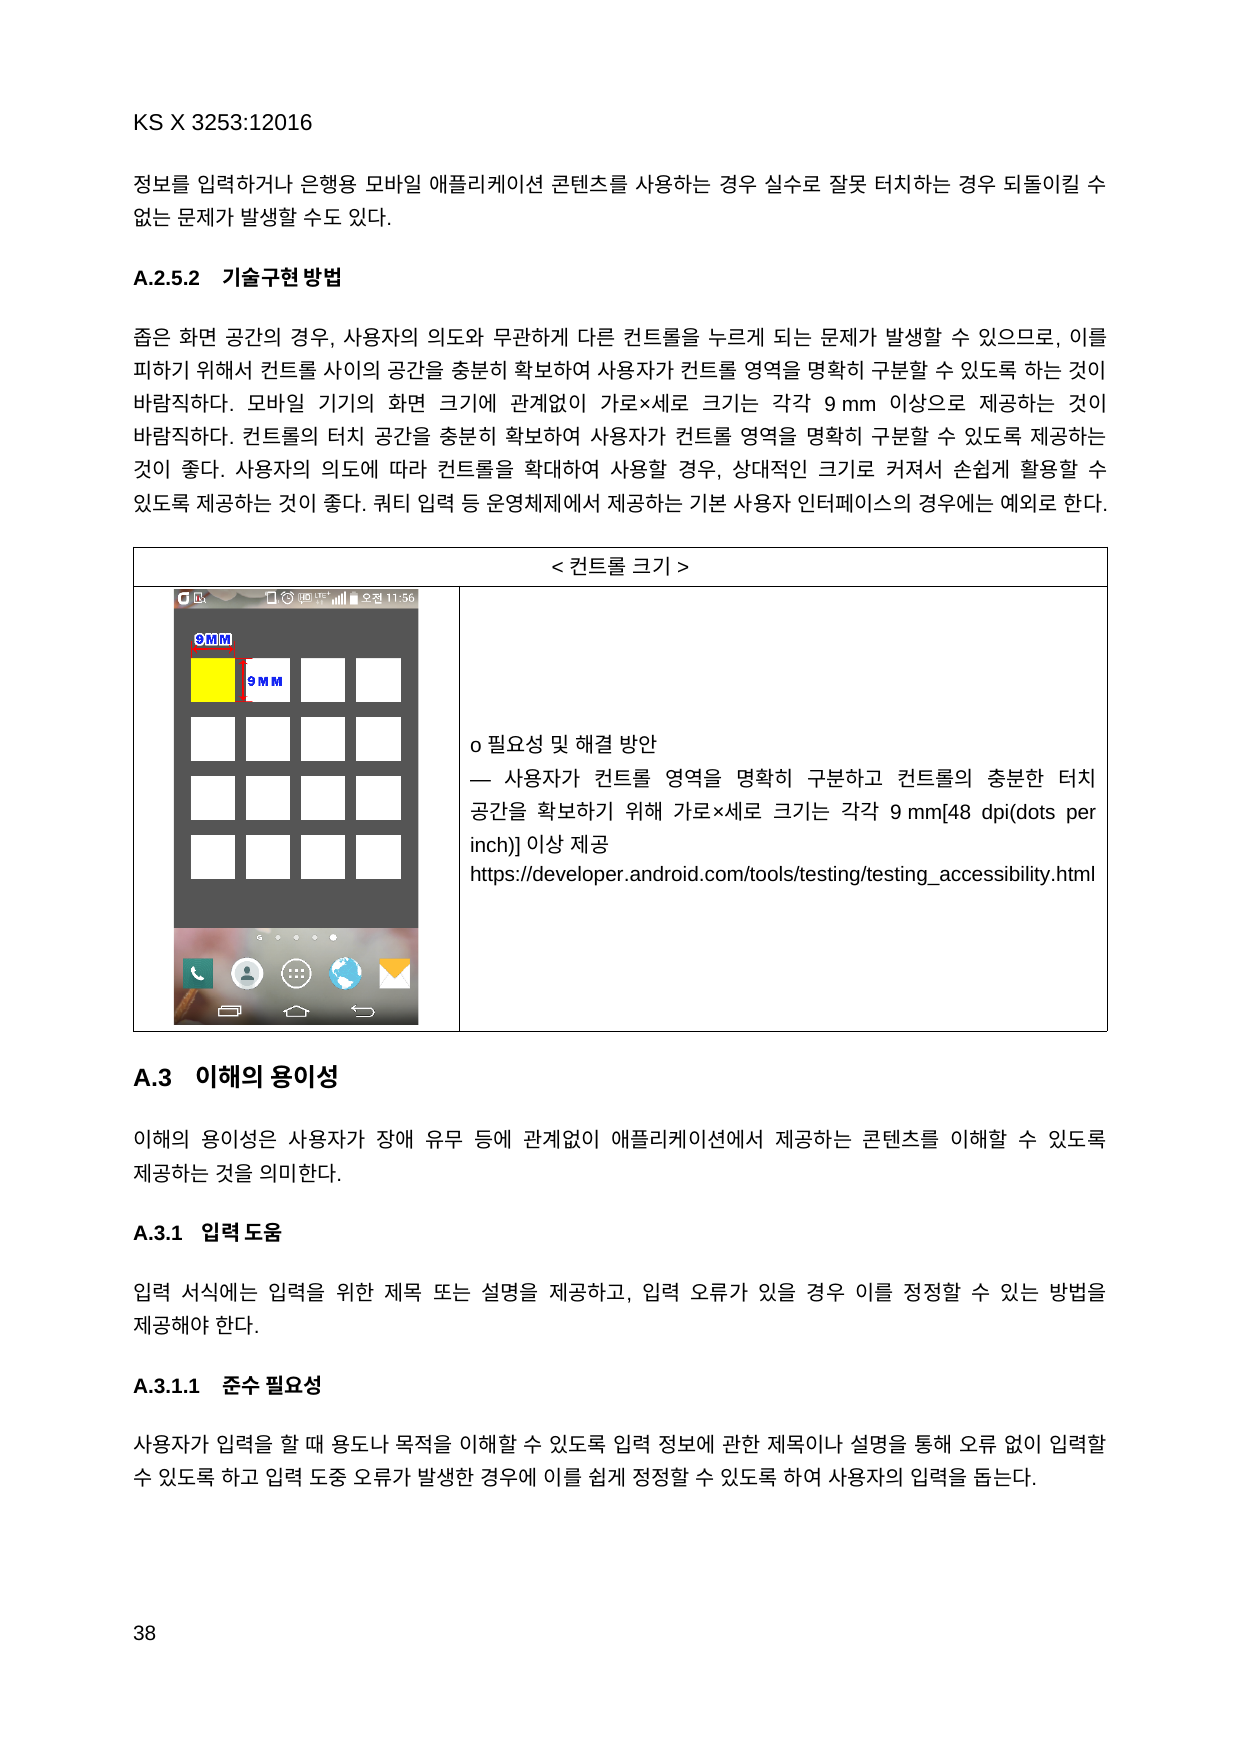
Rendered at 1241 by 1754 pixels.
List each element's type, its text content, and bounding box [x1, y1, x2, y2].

text 기술구현 방법 [133, 261, 1107, 291]
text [133, 168, 1107, 232]
text 사용자가 입력을 할 때 용도나 목적을 이해할 수 있도록 입력 정보에 관한 제목이나 설명을 통해 오류 없이 입력할 수 있도록 하고 입력 도중 오류가 발생한 경우에 이를 쉽게 정정할 수 있도록 하여 사용자의 입력을 돕는다. [133, 1428, 1107, 1492]
table_header < 컨트롤 크기 > [134, 548, 1107, 586]
text 준수 필요성 [133, 1369, 1107, 1399]
text 입력 도움 [133, 1216, 1107, 1247]
picture [173, 589, 419, 1025]
text 이해의 용이성 [133, 1057, 1107, 1094]
text 좁은 화면 공간의 경우, 사용자의 의도와 무관하게 다른 컨트롤을 누르게 되는 문제가 발생할 수 있으므로, 이를 피하기 위해서 컨트롤 사이의 공간을 충분히 확보하여 사용자가 컨트롤 영역을 명확히 구분할 수 있도록 하는 것이 바람직하다. 모바일 기기의 화면 크기에 관계없이 가로×세로 크기는 각각 9 mm 이상으로 제공하는 것이 바람직하다. 컨트롤의 터치 공간을 충분히 확보하여 사용자가 컨트롤 영역을 명확히 구분할 수 있도록 제공하는 것이 좋다. 사용자의 의도에 따라 컨트롤을 확대하여 사용할 경우, 상대적인 크기로 커져서 손쉽게 활용할 수 있도록 제공하는 것이 좋다. 쿼티 입력 등 운영체제에서 제공하는 기본 사용자 인터페이스의 경우에는 예외로 한다. [133, 321, 1107, 517]
text 이해의 용이성은 사용자가 장애 유무 등에 관계없이 애플리케이션에서 제공하는 콘텐츠를 이해할 수 있도록 제공하는 것을 의미한다. [133, 1124, 1107, 1187]
table_cell [134, 587, 459, 1031]
text 입력 서식에는 입력을 위한 제목 또는 설명을 제공하고, 입력 오류가 있을 경우 이를 정정할 수 있는 방법을 제공해야 한다. [133, 1276, 1107, 1339]
table_cell o 필요성 및 해결 방안 — 사용자가 컨트롤 영역을 명확히 구분하고 컨트롤의 충분한 터치 공간을 확보하기 위해 가로×세로 크기는 각각 9 mm[48 dpi(dots per inch)] 이상 제공 https://developer.android.com/tools/testing/testing_accessibility.html [460, 587, 1107, 1031]
